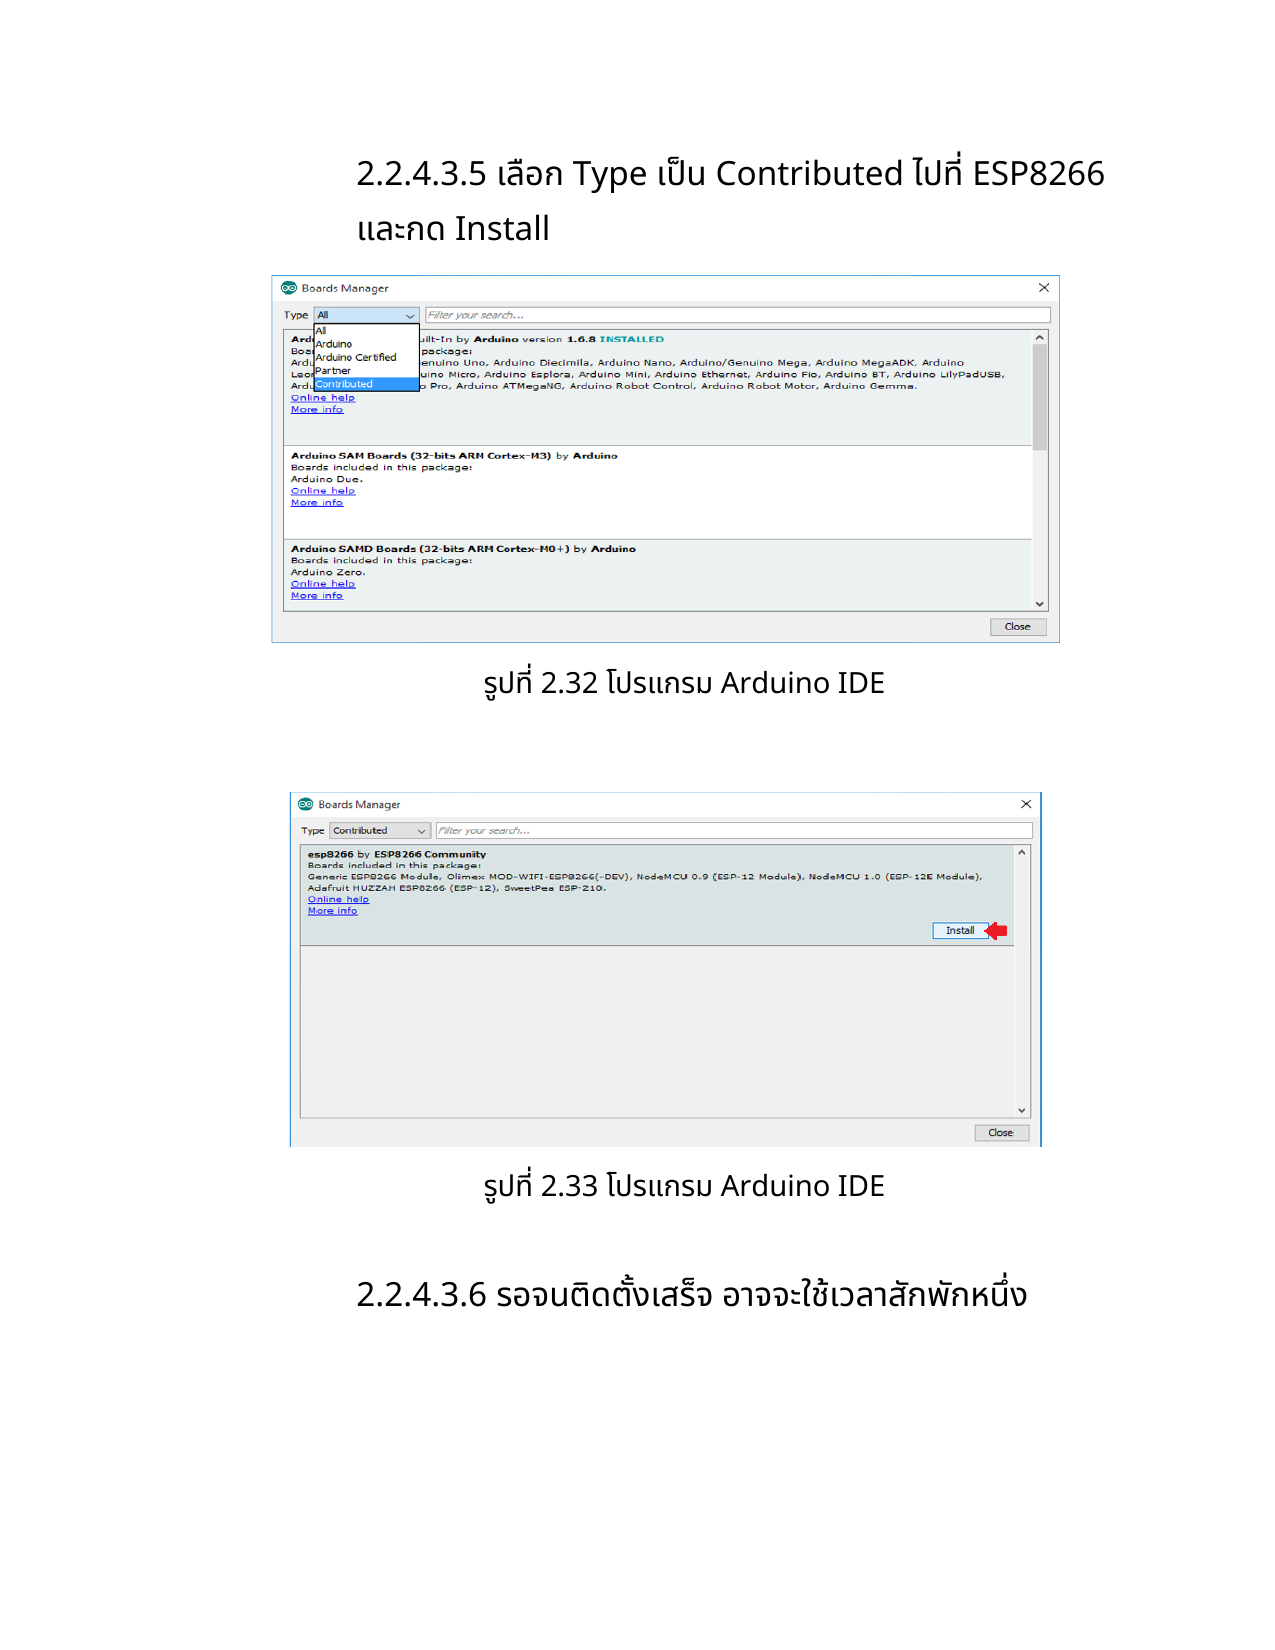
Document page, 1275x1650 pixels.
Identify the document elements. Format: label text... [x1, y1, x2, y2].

text รูปที่ 2.32 โปรแกรม Arduino IDE [187, 662, 1144, 706]
text 2.2.4.3.6 รอจนติดตั้งเสร็จ อาจจะใช้เวลาสักพักหนึ่ง [356, 1271, 1144, 1322]
picture [289, 792, 1042, 1147]
picture [271, 275, 1060, 643]
text รูปที่ 2.33 โปรแกรม Arduino IDE [187, 1166, 1144, 1210]
text 2.2.4.3.5 เลือก Type เป็น Contributed ไปที่ ESP8266 และกด Install [356, 150, 1144, 255]
